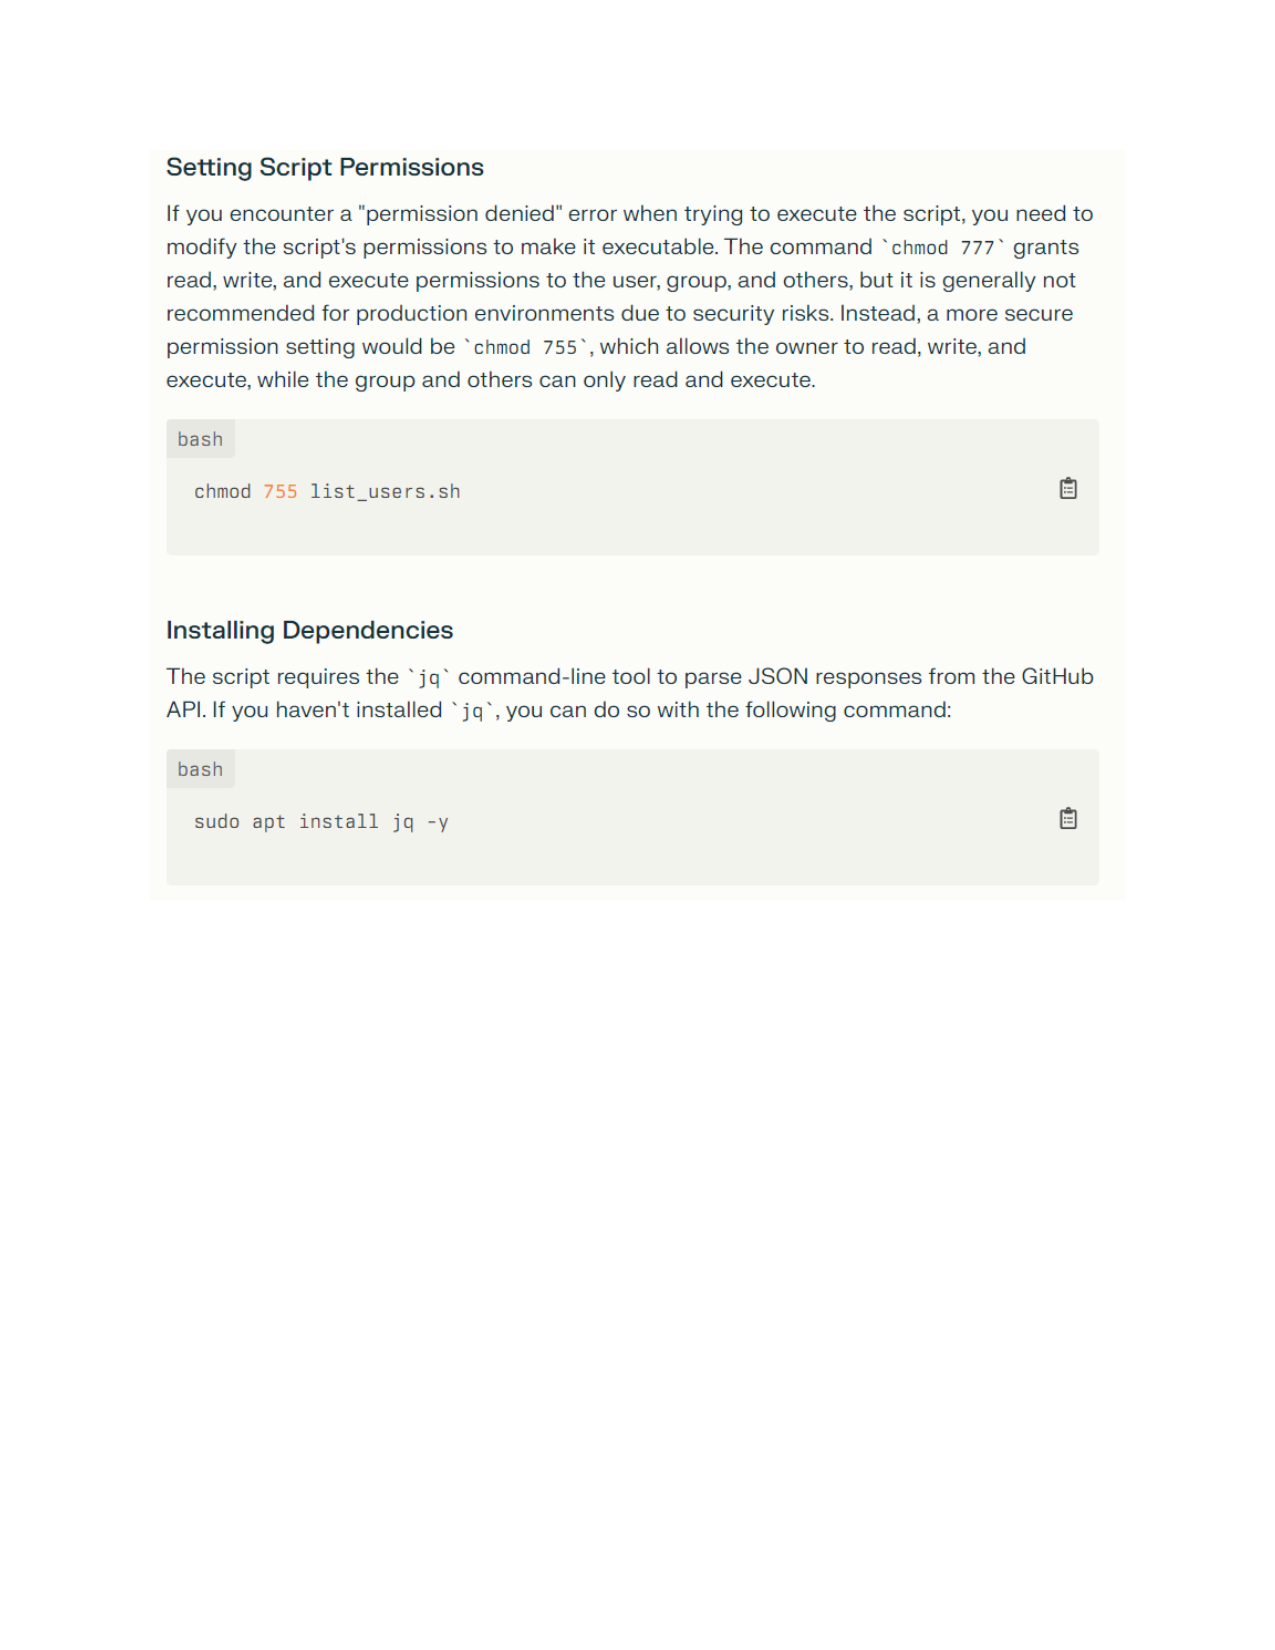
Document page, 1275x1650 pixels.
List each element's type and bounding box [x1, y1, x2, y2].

picture [150, 150, 1125, 900]
